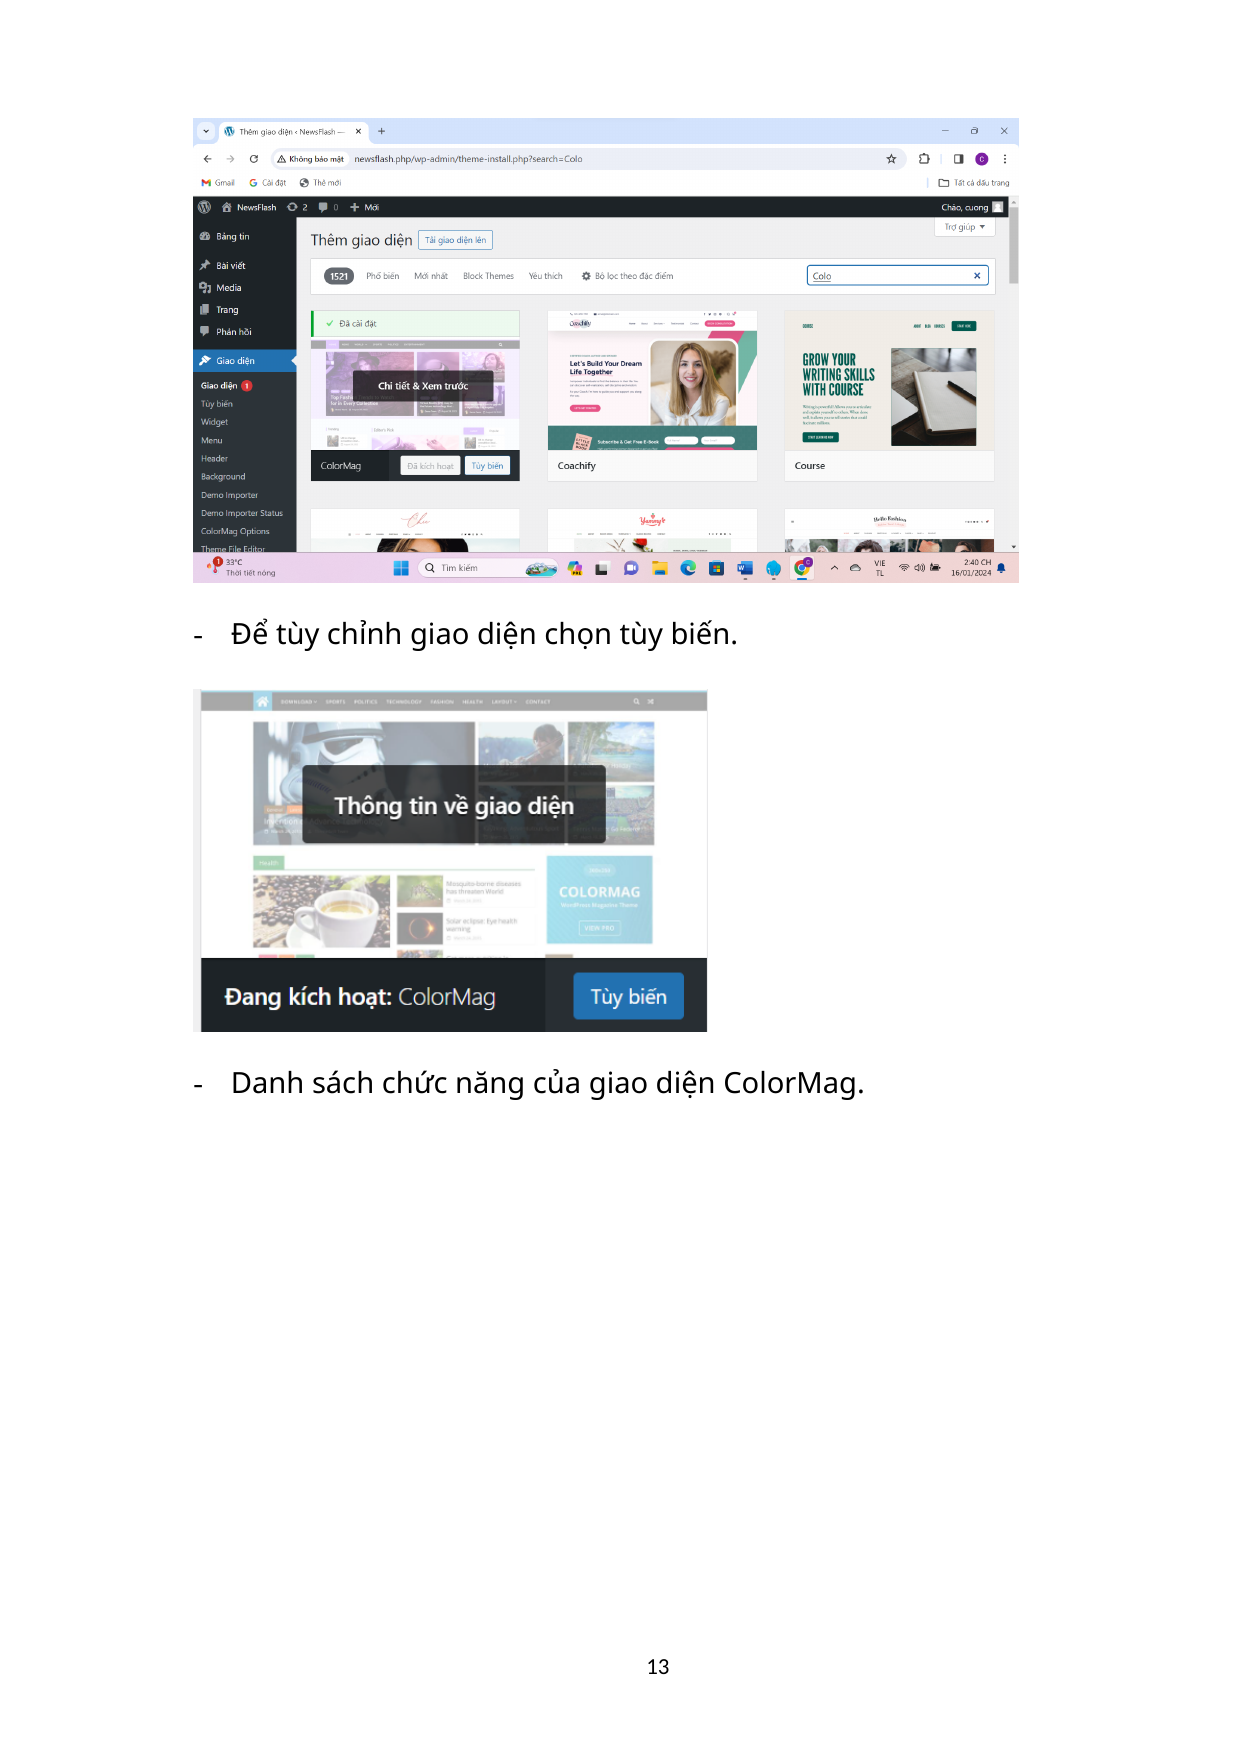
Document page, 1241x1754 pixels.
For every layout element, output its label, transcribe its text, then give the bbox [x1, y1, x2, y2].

picture [193, 118, 1019, 583]
picture [193, 689, 708, 1032]
list Danh sách chức năng của giao diện ColorMag. [193, 1063, 1122, 1102]
list Để tùy chỉnh giao diện chọn tùy biến. [193, 613, 1122, 653]
